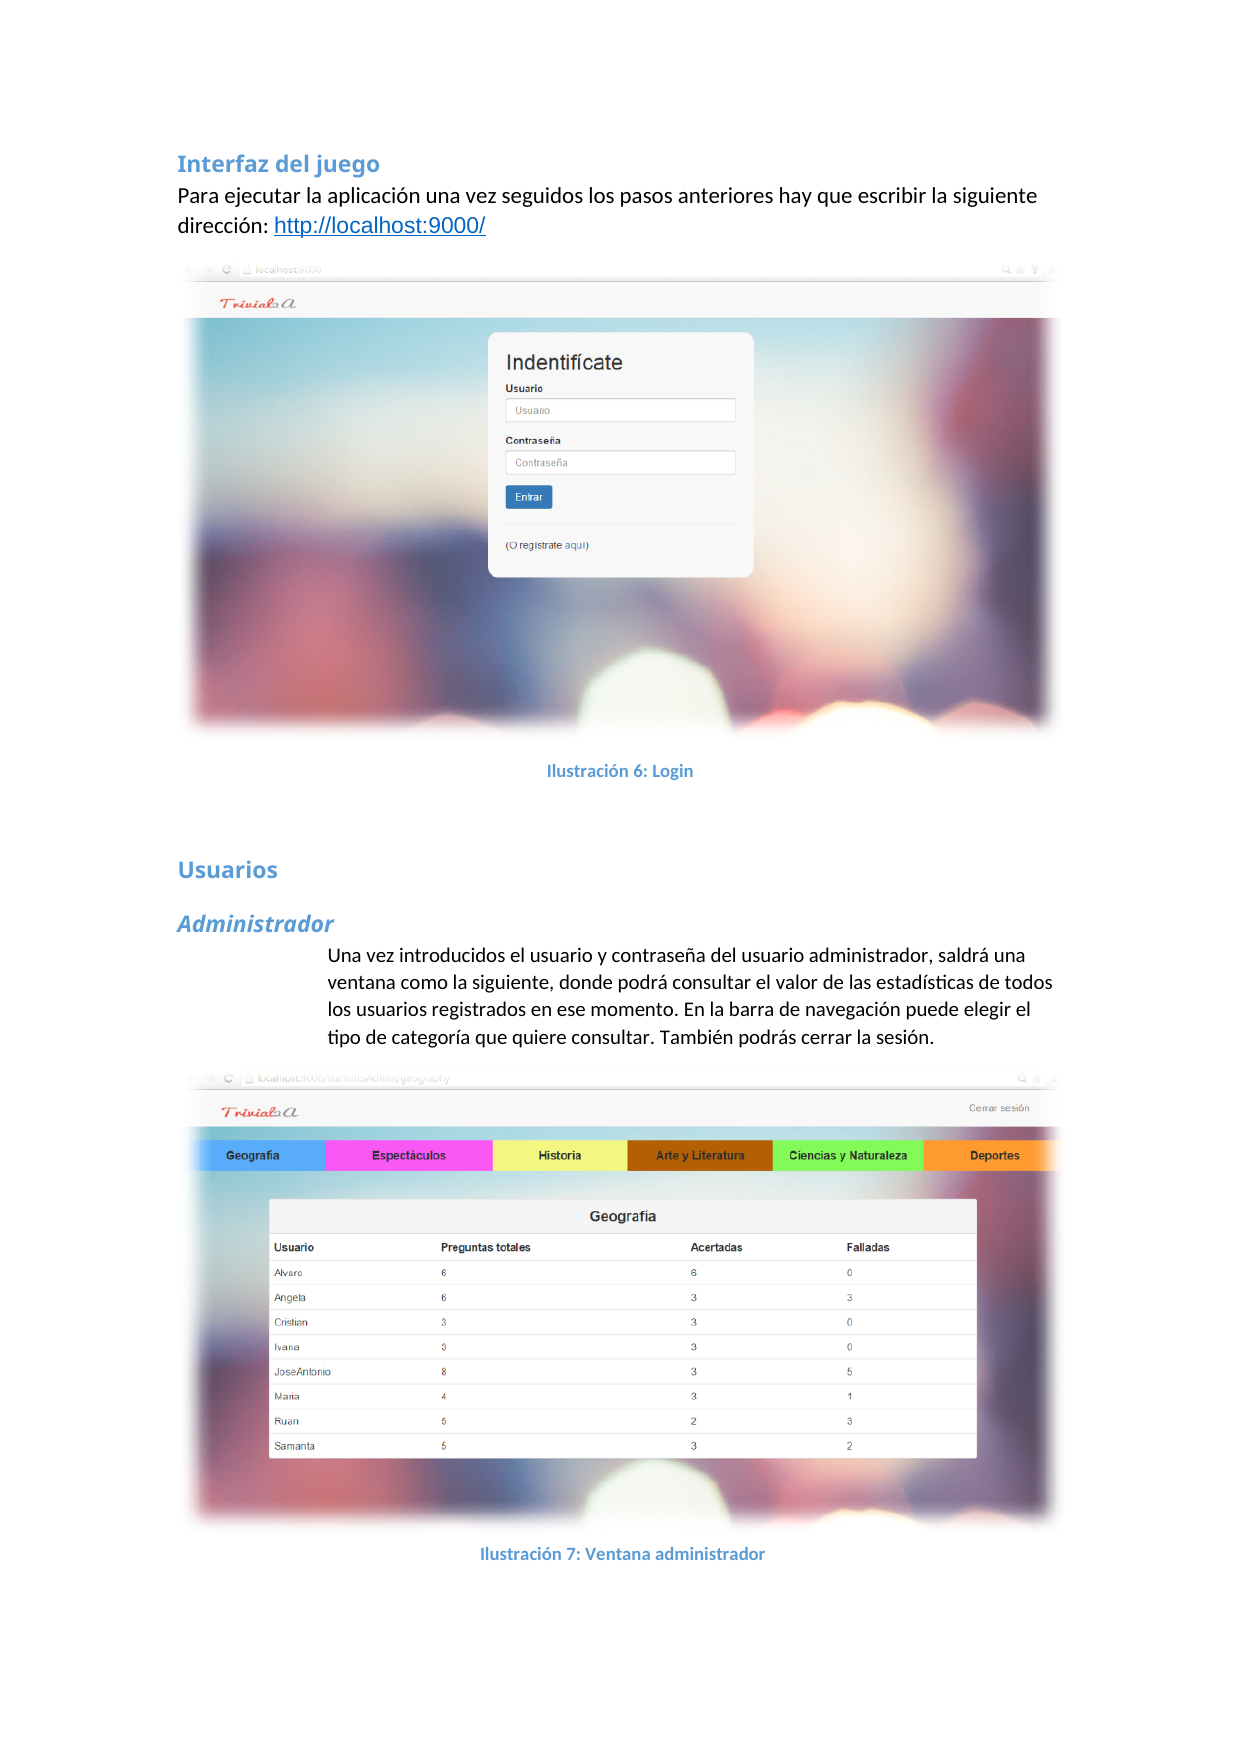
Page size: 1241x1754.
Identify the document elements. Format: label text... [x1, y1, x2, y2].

subtitle Interfaz del juego [177, 148, 1063, 179]
text Para ejecutar la aplicación una vez seguidos los pasos anteriores hay que escribir la siguiente dirección: http://localhost:9000/ [177, 181, 1063, 239]
list Una vez introducidos el usuario y contraseña del usuario administrador, saldrá una ventana como la siguiente, donde podrá consultar el valor de las estadísticas de todos los usuarios registrados en ese momento. En la barra de navegación puede elegir el tipo de categoría que quiere consultar. También podrás cerrar la sesión. [327, 942, 1063, 1049]
subtitle Usuarios [177, 853, 1063, 885]
picture [206, 287, 1035, 712]
subtitle Administrador [177, 908, 1063, 939]
picture [209, 1096, 1037, 1505]
